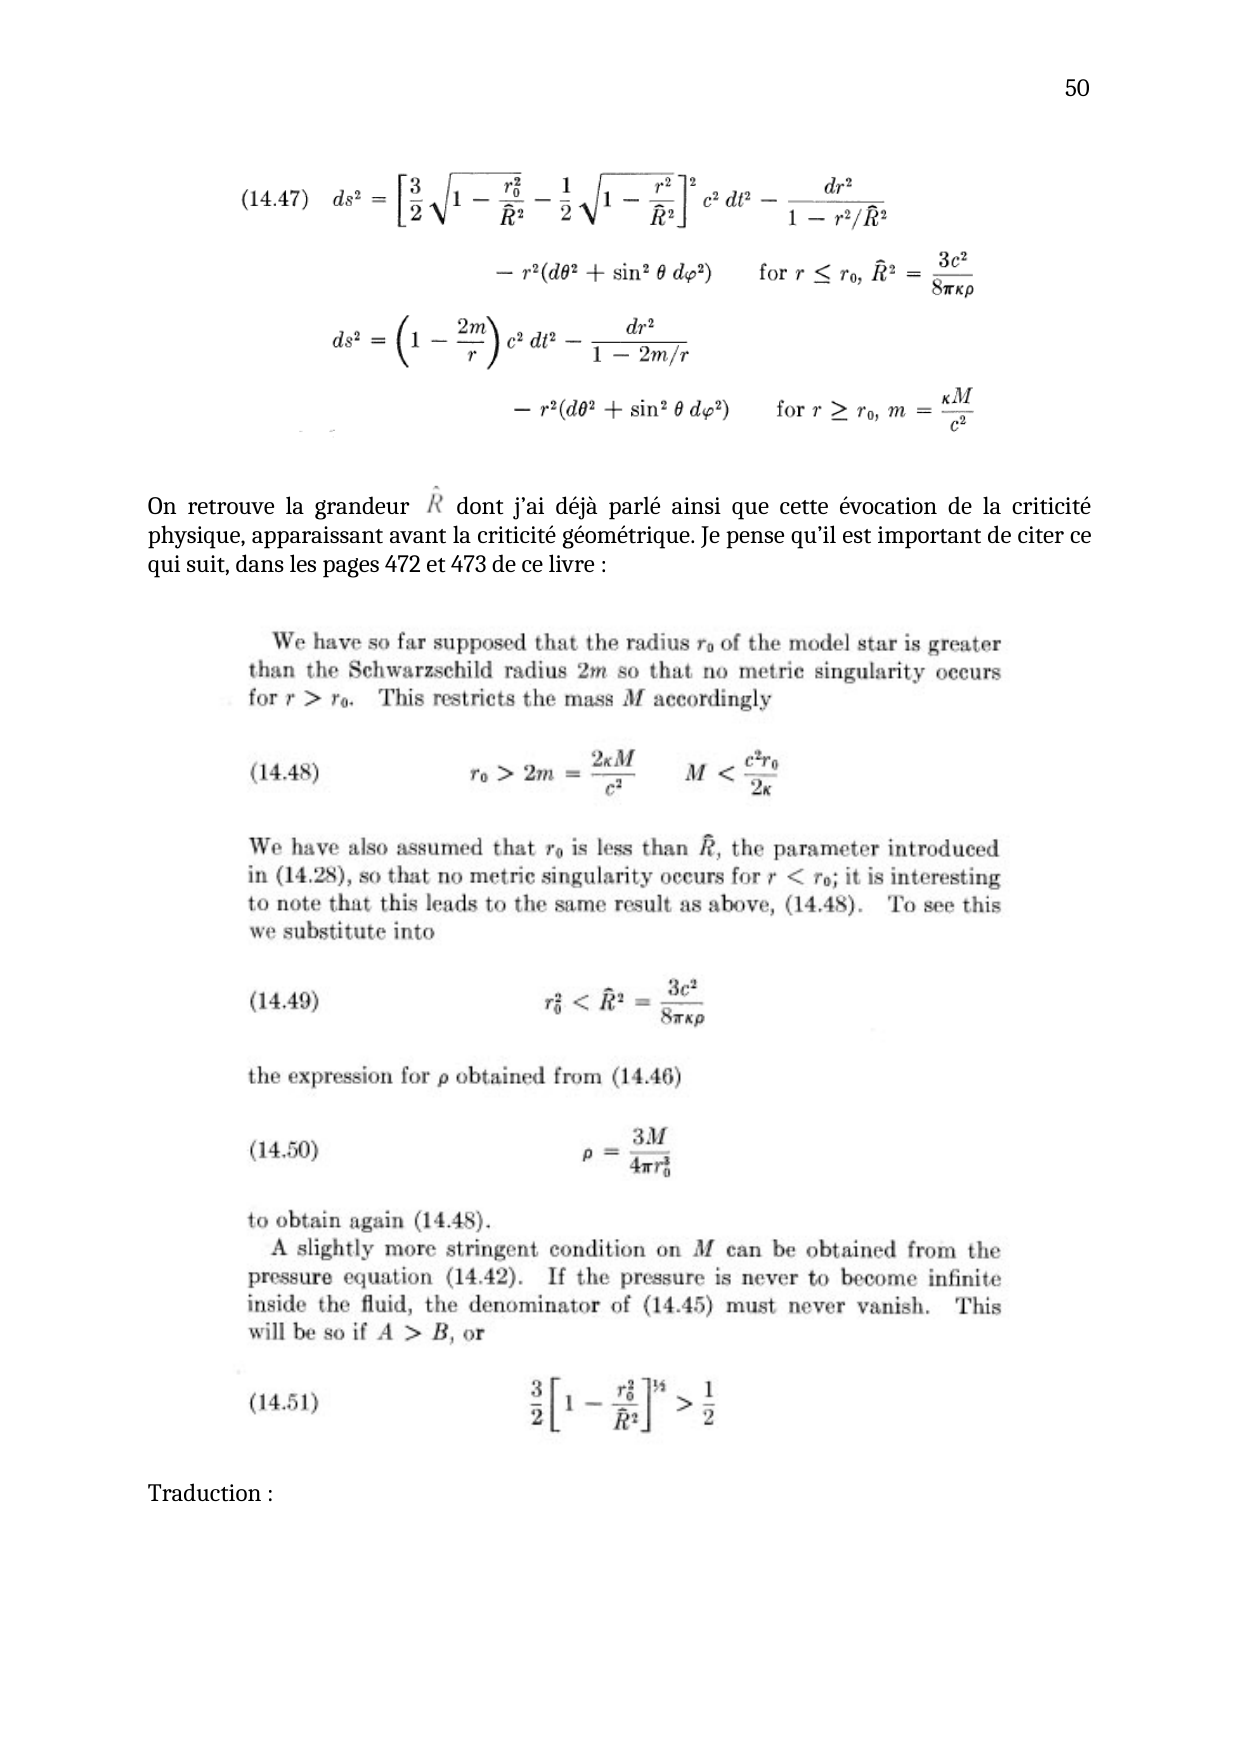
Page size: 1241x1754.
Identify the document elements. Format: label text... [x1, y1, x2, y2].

text Traduction : [148, 1479, 1093, 1508]
picture [192, 599, 1093, 1458]
text On retrouve la grandeur dont j’ai déjà parlé ainsi que cette évocation de la criticité physique, apparaissant avant la criticité géométrique. Je pense qu’il est important de citer ce qui suit, dans les pages 472 et 473 de ce livre : [148, 481, 1093, 578]
picture [207, 147, 1033, 461]
